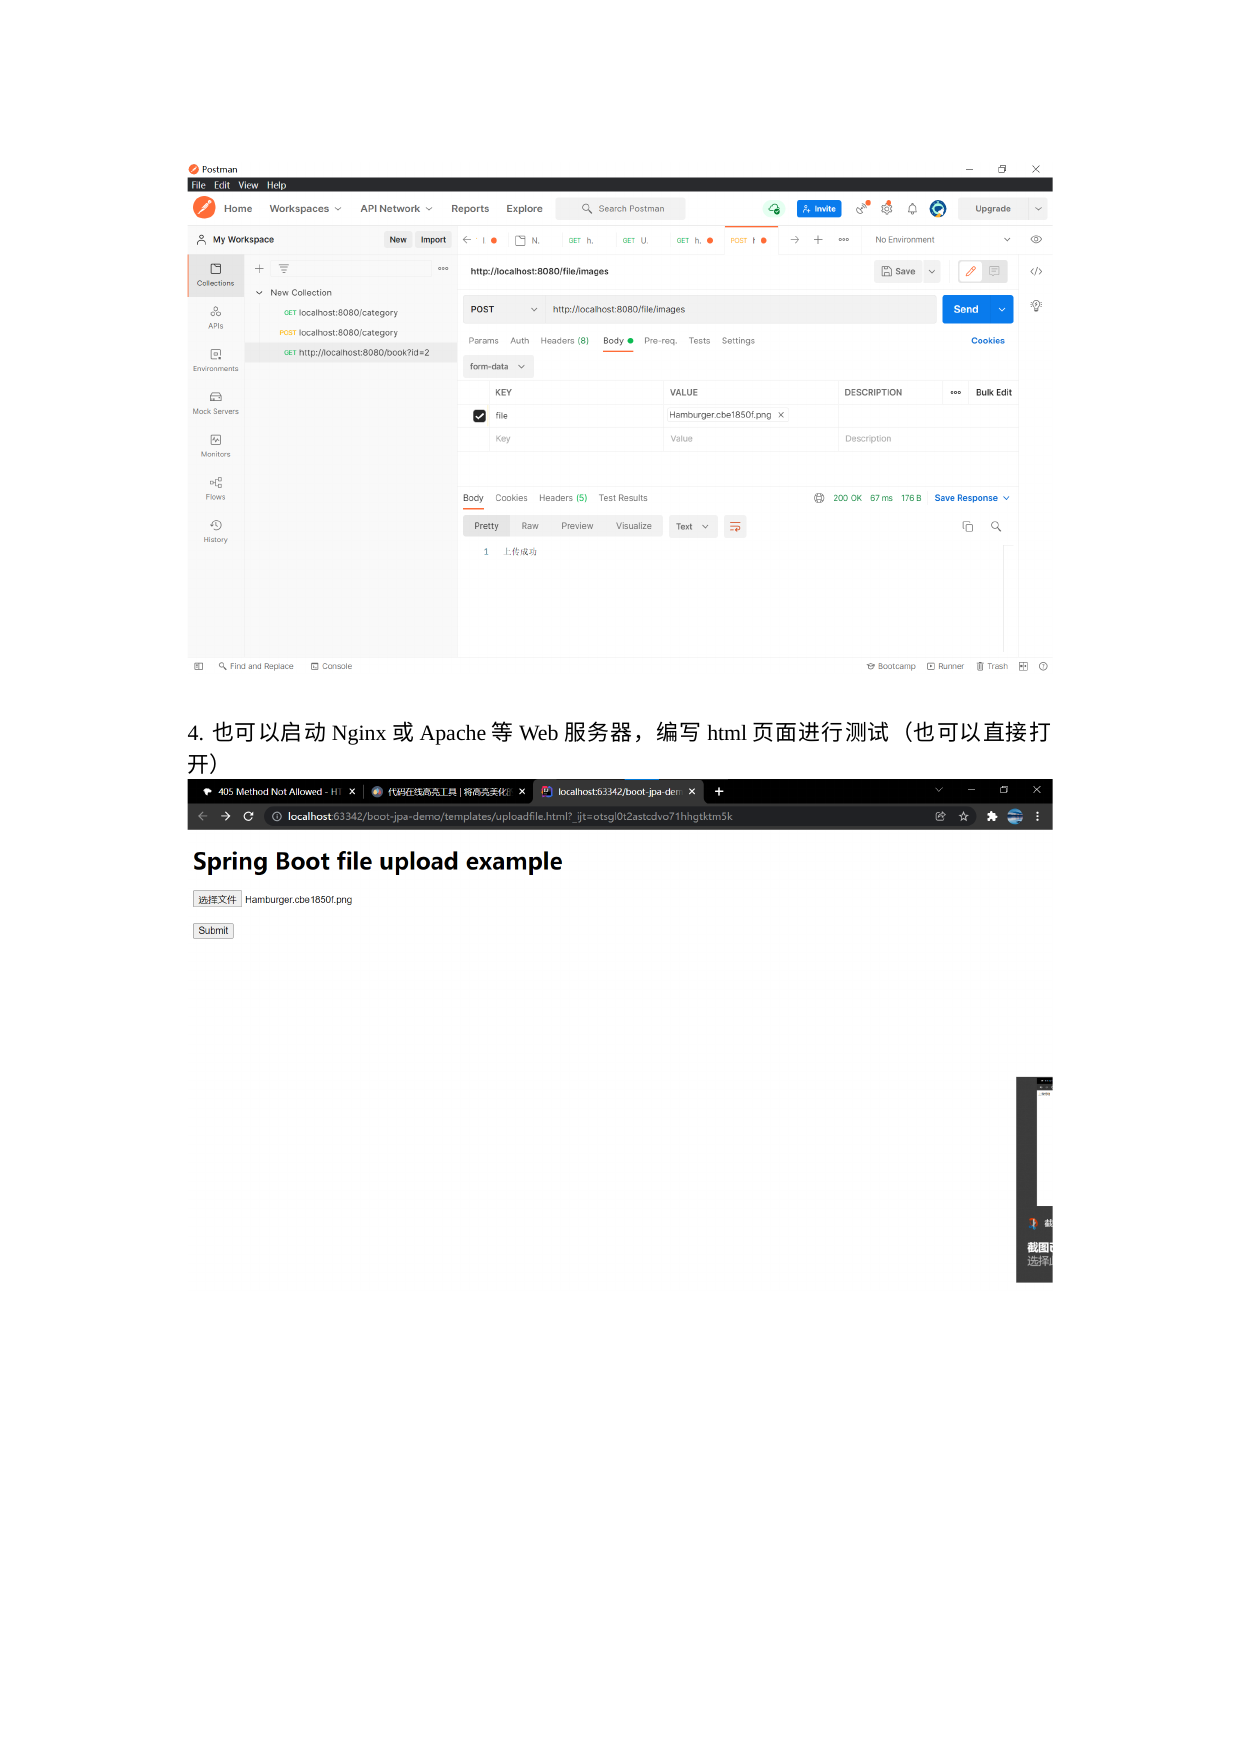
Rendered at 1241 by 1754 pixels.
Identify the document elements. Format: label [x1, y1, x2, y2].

picture [187, 162, 1053, 674]
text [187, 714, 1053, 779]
picture [187, 779, 1053, 1291]
